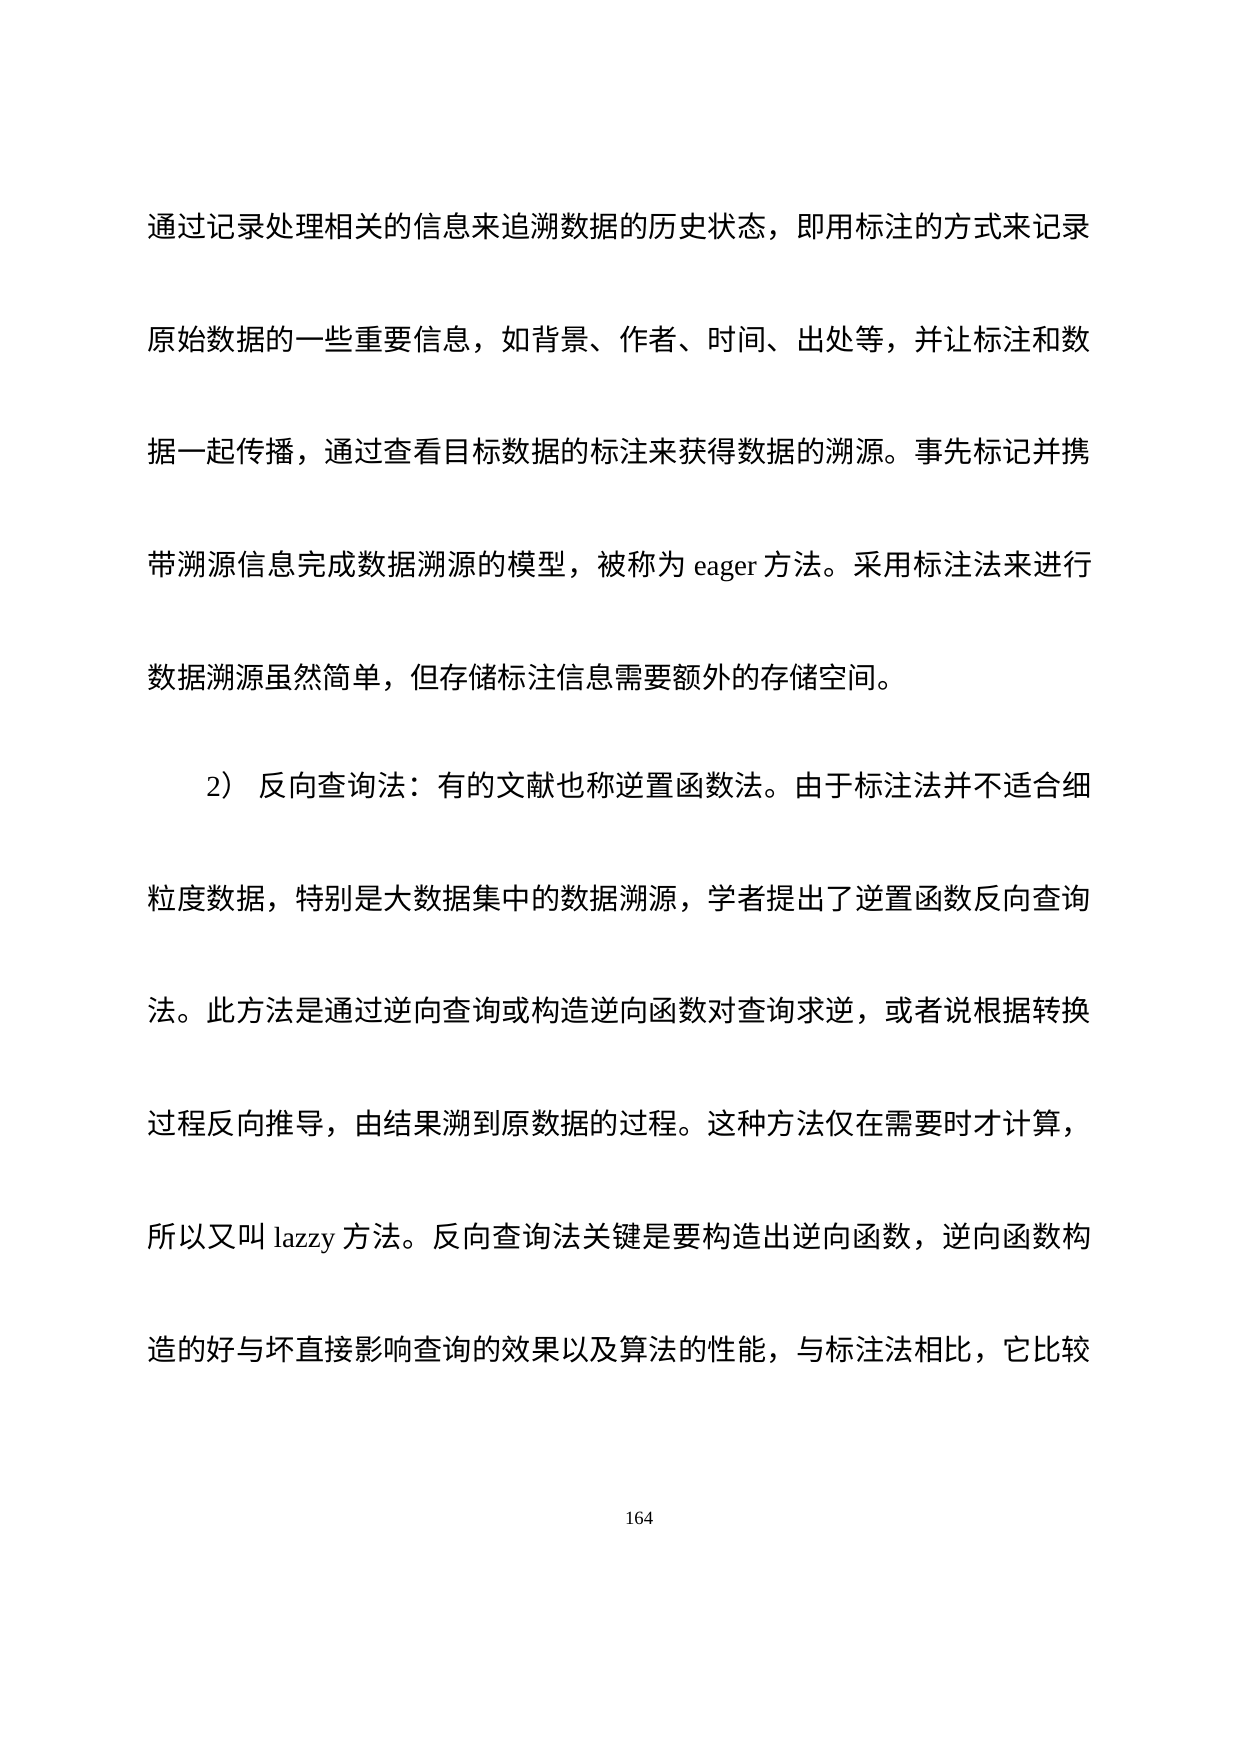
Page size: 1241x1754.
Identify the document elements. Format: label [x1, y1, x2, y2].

text [148, 191, 1092, 709]
text [148, 750, 1092, 1381]
